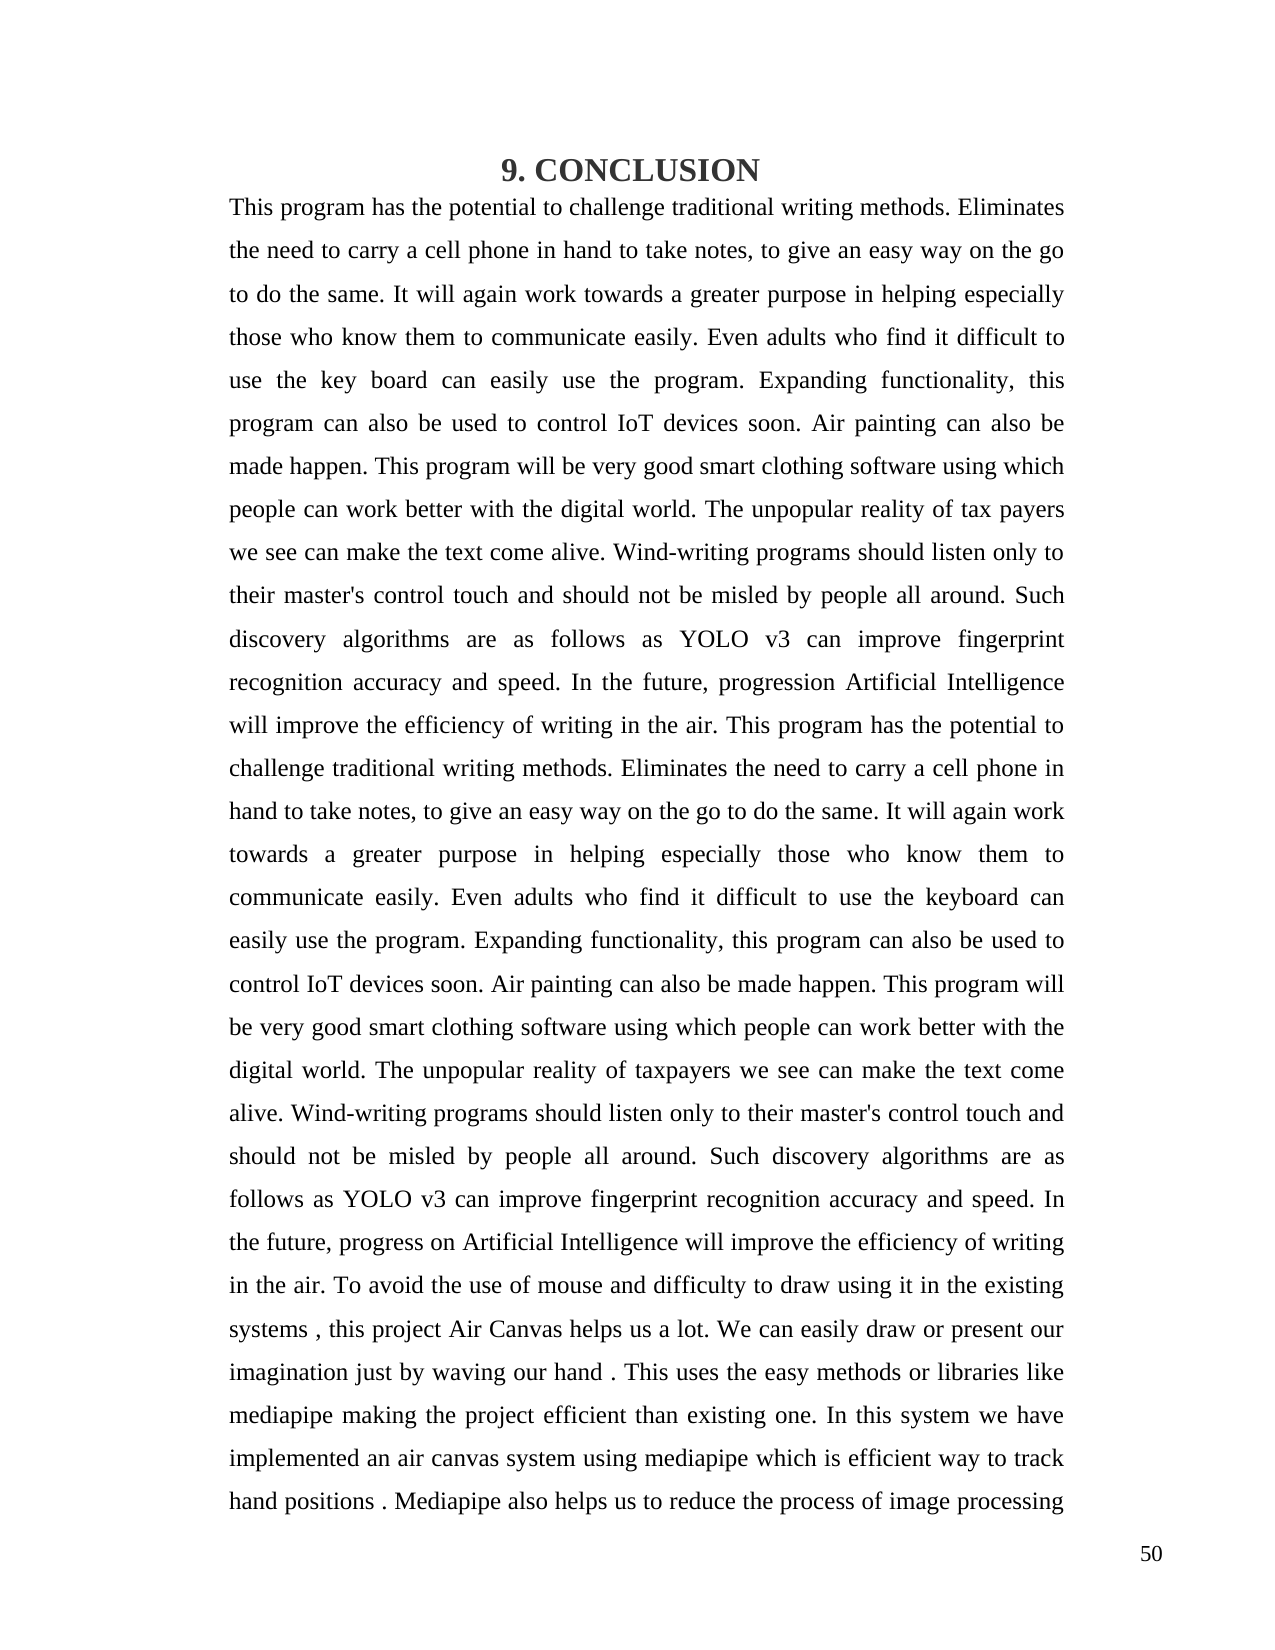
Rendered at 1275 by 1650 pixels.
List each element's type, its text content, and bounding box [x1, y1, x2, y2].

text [229, 192, 1066, 1515]
subtitle 9. CONCLUSION [98, 150, 1162, 188]
